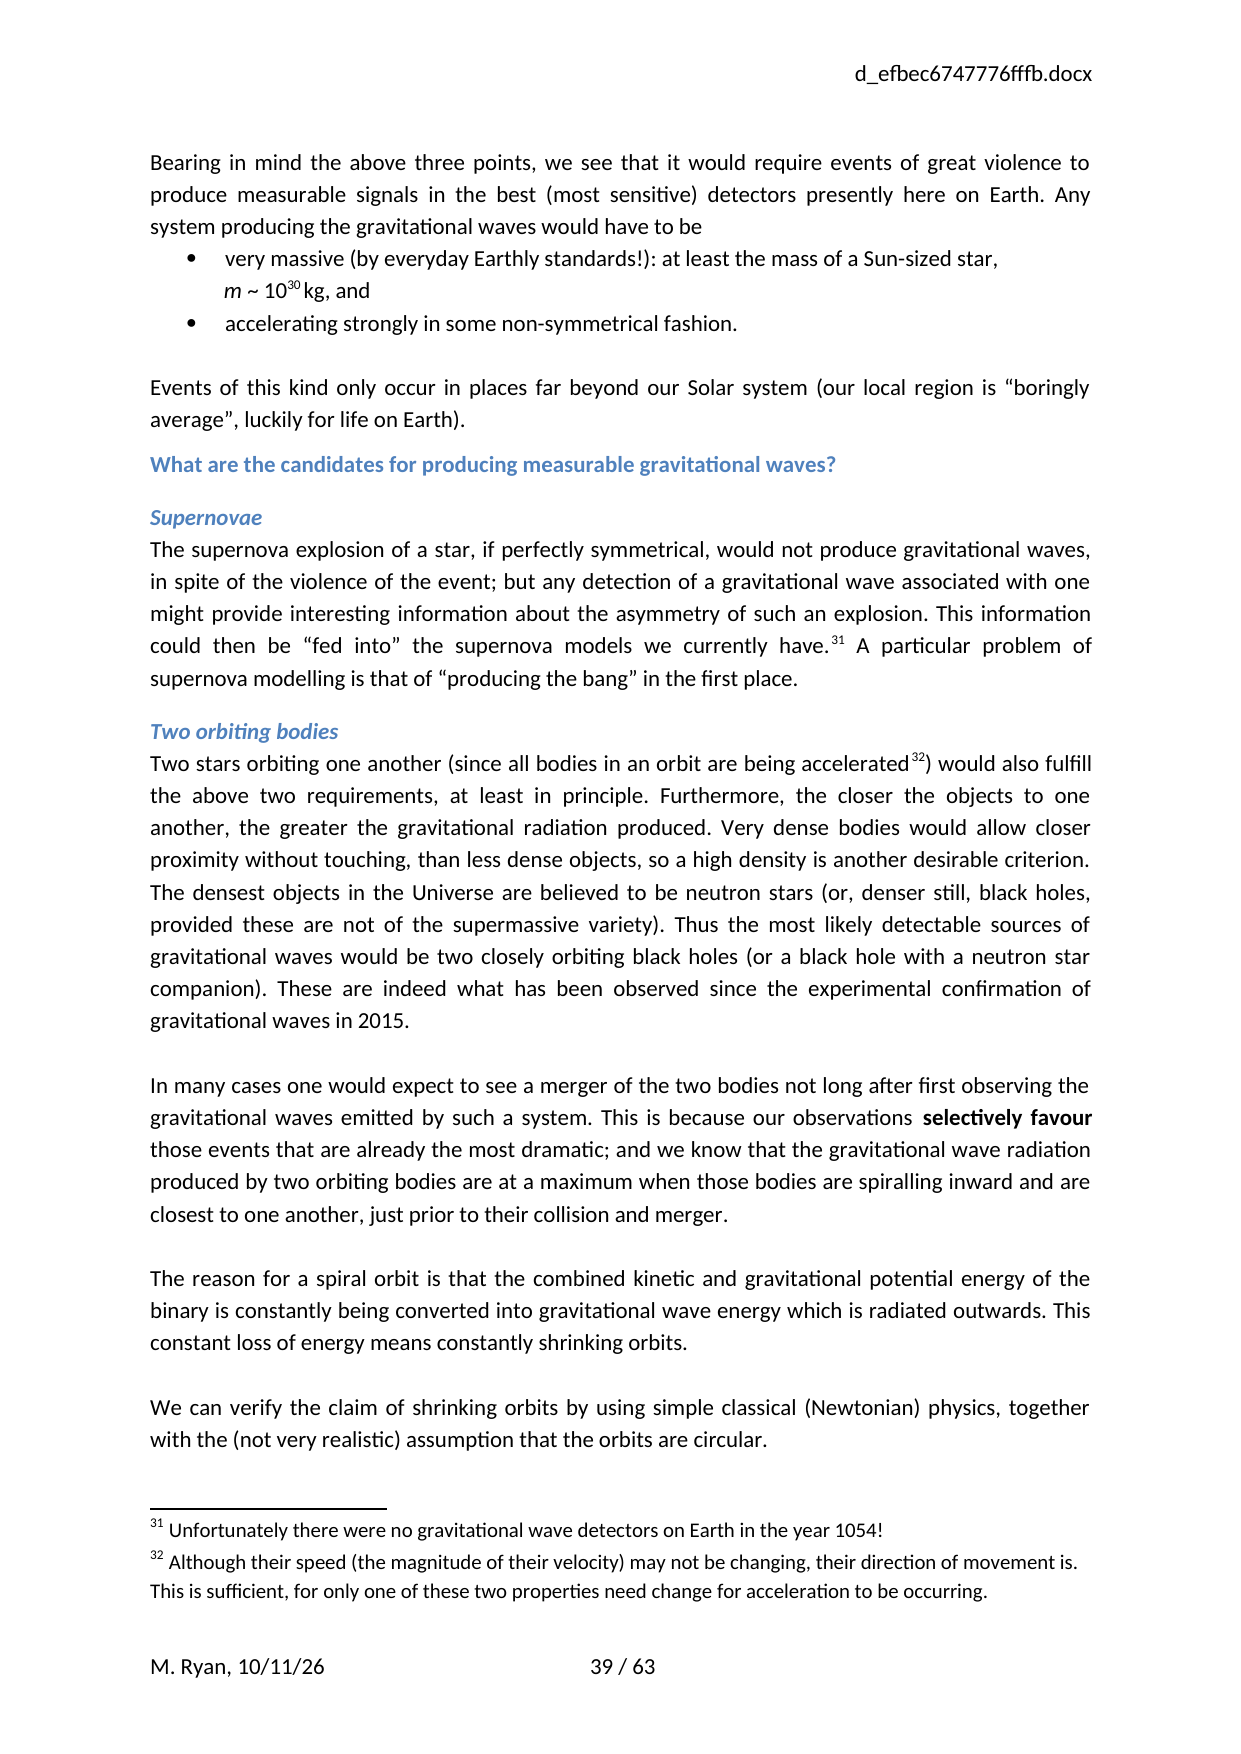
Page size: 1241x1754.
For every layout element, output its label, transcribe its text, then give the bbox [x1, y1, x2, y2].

text The reason for a spiral orbit is that the combined kinetic and gravitational potential energy of the binary is constantly being converted into gravitational wave energy which is radiated outwards. This constant loss of energy means constantly shrinking orbits. [150, 1264, 1092, 1356]
text m ~ 1030 kg, and [187, 276, 1092, 304]
text Two stars orbiting one another (since all bodies in an orbit are being accelerated) would also fulfill the above two requirements, at least in principle. Furthermore, the closer the objects to one another, the greater the gravitational radiation produced. Very dense bodies would allow closer proximity without touching, than less dense objects, so a high density is another desirable criterion. The densest objects in the Universe are believed to be neutron stars (or, denser still, black holes, provided these are not of the supermassive variety). Thus the most likely detectable sources of gravitational waves would be two closely orbiting black holes (or a black hole with a neutron star companion). These are indeed what has been observed since the experimental confirmation of gravitational waves in 2015. [150, 749, 1092, 1034]
text The supernova explosion of a star, if perfectly symmetrical, would not produce gravitational waves, in spite of the violence of the event; but any detection of a gravitational wave associated with one might provide interesting information about the asymmetry of such an explosion. This information could then be “fed into” the supernova models we currently have. A particular problem of supernova modelling is that of “producing the bang” in the first place. [150, 535, 1092, 692]
list accelerating strongly in some non-symmetrical fashion. [187, 309, 1092, 337]
subtitle Supernovae [150, 503, 1092, 531]
text Bearing in mind the above three points, we see that it would require events of great violence to produce measurable signals in the best (most sensitive) detectors presently here on Earth. Any system producing the gravitational waves would have to be [150, 148, 1092, 240]
subtitle Two orbiting bodies [150, 717, 1092, 745]
text We can verify the claim of shrinking orbits by using simple classical (Newtonian) physics, together with the (not very realistic) assumption that the orbits are circular. [150, 1393, 1092, 1453]
subtitle What are the candidates for producing measurable gravitational waves? [150, 450, 1092, 478]
list very massive (by everyday Earthly standards!): at least the mass of a Sun-sized star, [187, 244, 1092, 272]
text Events of this kind only occur in places far beyond our Solar system (our local region is “boringly average”, luckily for life on Earth). [150, 373, 1092, 433]
text In many cases one would expect to see a merger of the two bodies not long after first observing the gravitational waves emitted by such a system. This is because our observations selectively favour those events that are already the most dramatic; and we know that the gravitational wave radiation produced by two orbiting bodies are at a maximum when those bodies are spiralling inward and are closest to one another, just prior to their collision and merger. [150, 1071, 1092, 1228]
